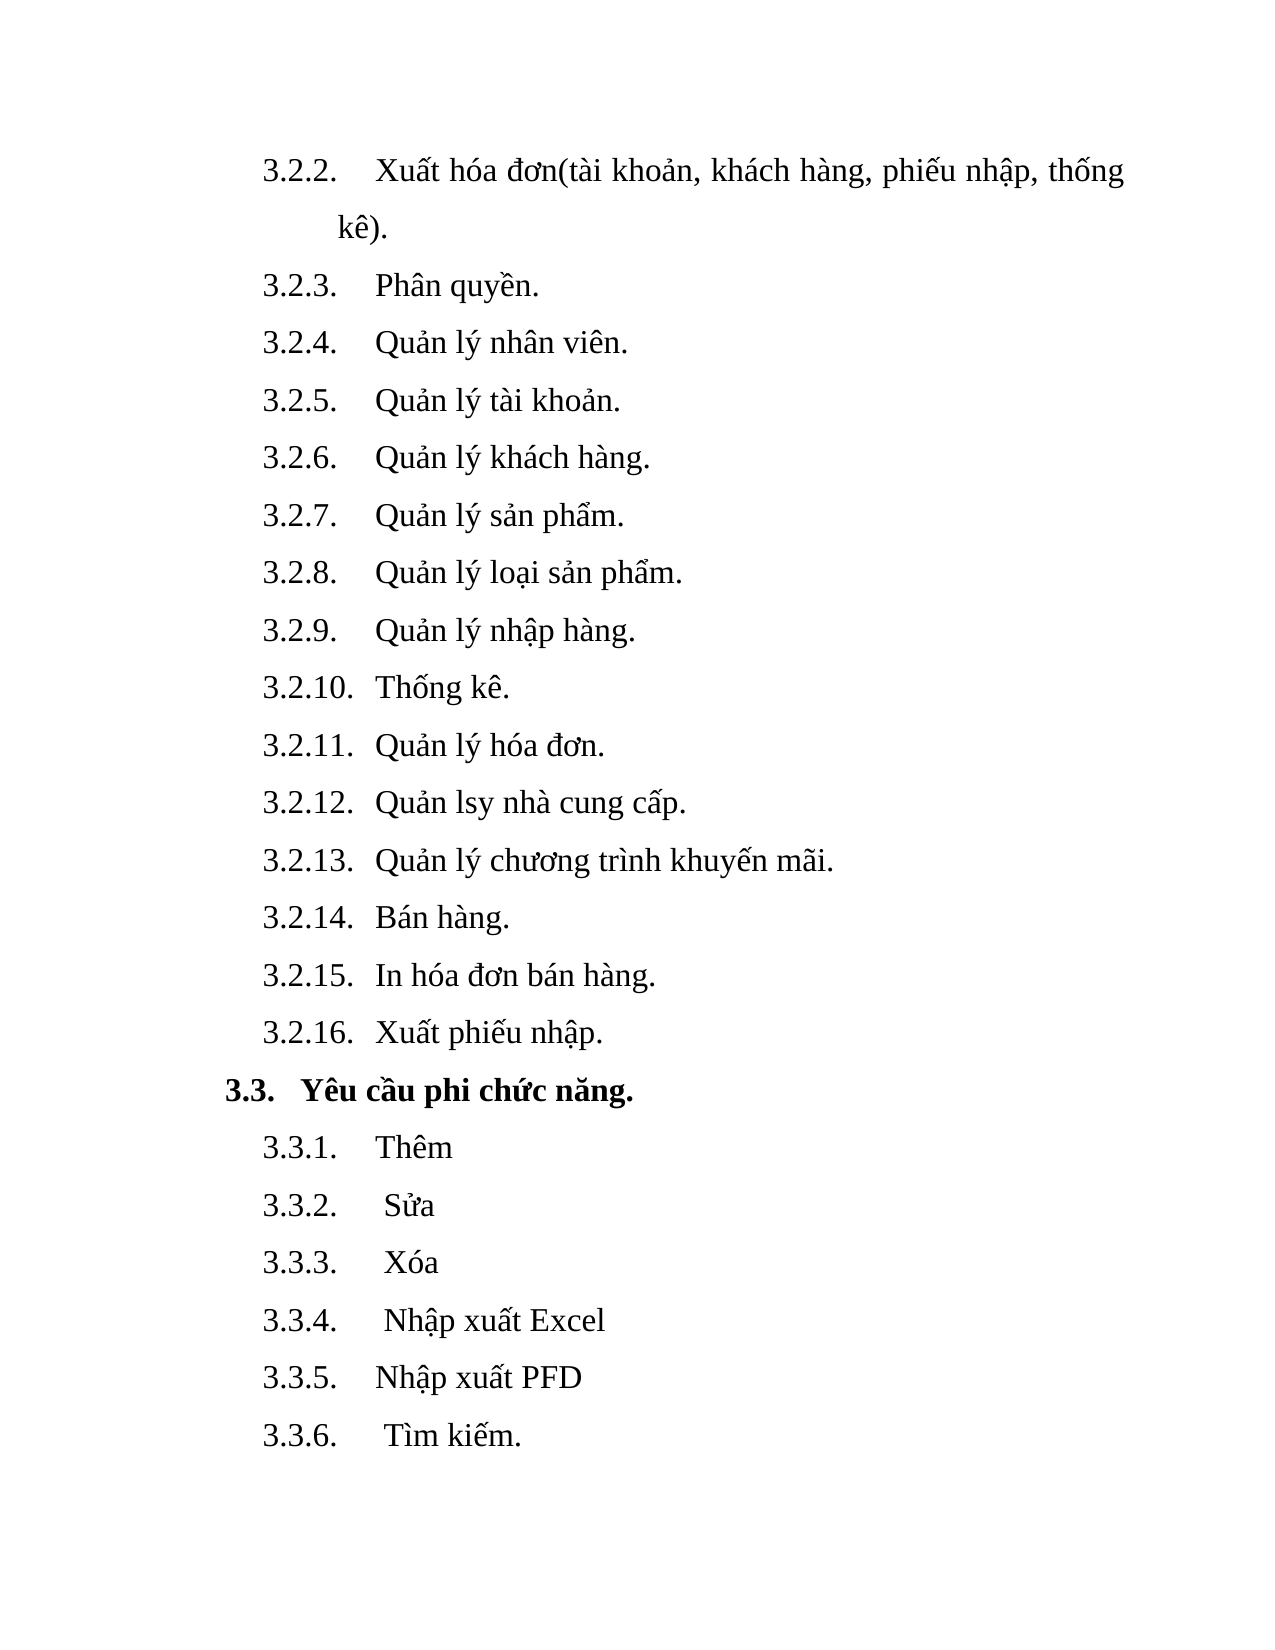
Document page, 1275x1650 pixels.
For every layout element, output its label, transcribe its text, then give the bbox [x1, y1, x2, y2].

list Quản lý loại sản phẩm. [262, 552, 1125, 591]
list Quản lý nhân viên. [262, 322, 1125, 361]
list Quản lý hóa đơn. [262, 725, 1125, 763]
list Phân quyền. [262, 265, 1125, 303]
list Quản lý chương trình khuyến mãi. [262, 840, 1125, 878]
list Quản lsy nhà cung cấp. [262, 782, 1125, 821]
list Quản lý nhập hàng. [262, 610, 1125, 648]
list Xóa [262, 1242, 1125, 1281]
list Quản lý sản phẩm. [262, 495, 1125, 533]
list Xuất phiếu nhập. [262, 1012, 1125, 1051]
list Quản lý khách hàng. [262, 437, 1125, 476]
list Quản lý tài khoản. [262, 380, 1125, 418]
list In hóa đơn bán hàng. [262, 955, 1125, 993]
list Thêm [262, 1127, 1125, 1166]
list Yêu cầu phi chức năng. [225, 1070, 1125, 1108]
list Thống kê. [262, 667, 1125, 706]
list Tìm kiếm. [262, 1415, 1125, 1453]
list Nhập xuất Excel [262, 1300, 1125, 1338]
list Nhập xuất PFD [262, 1357, 1125, 1396]
list Bán hàng. [262, 897, 1125, 936]
list Sửa [262, 1185, 1125, 1223]
list Xuất hóa đơn(tài khoản, khách hàng, phiếu nhập, thống kê). [262, 150, 1125, 246]
